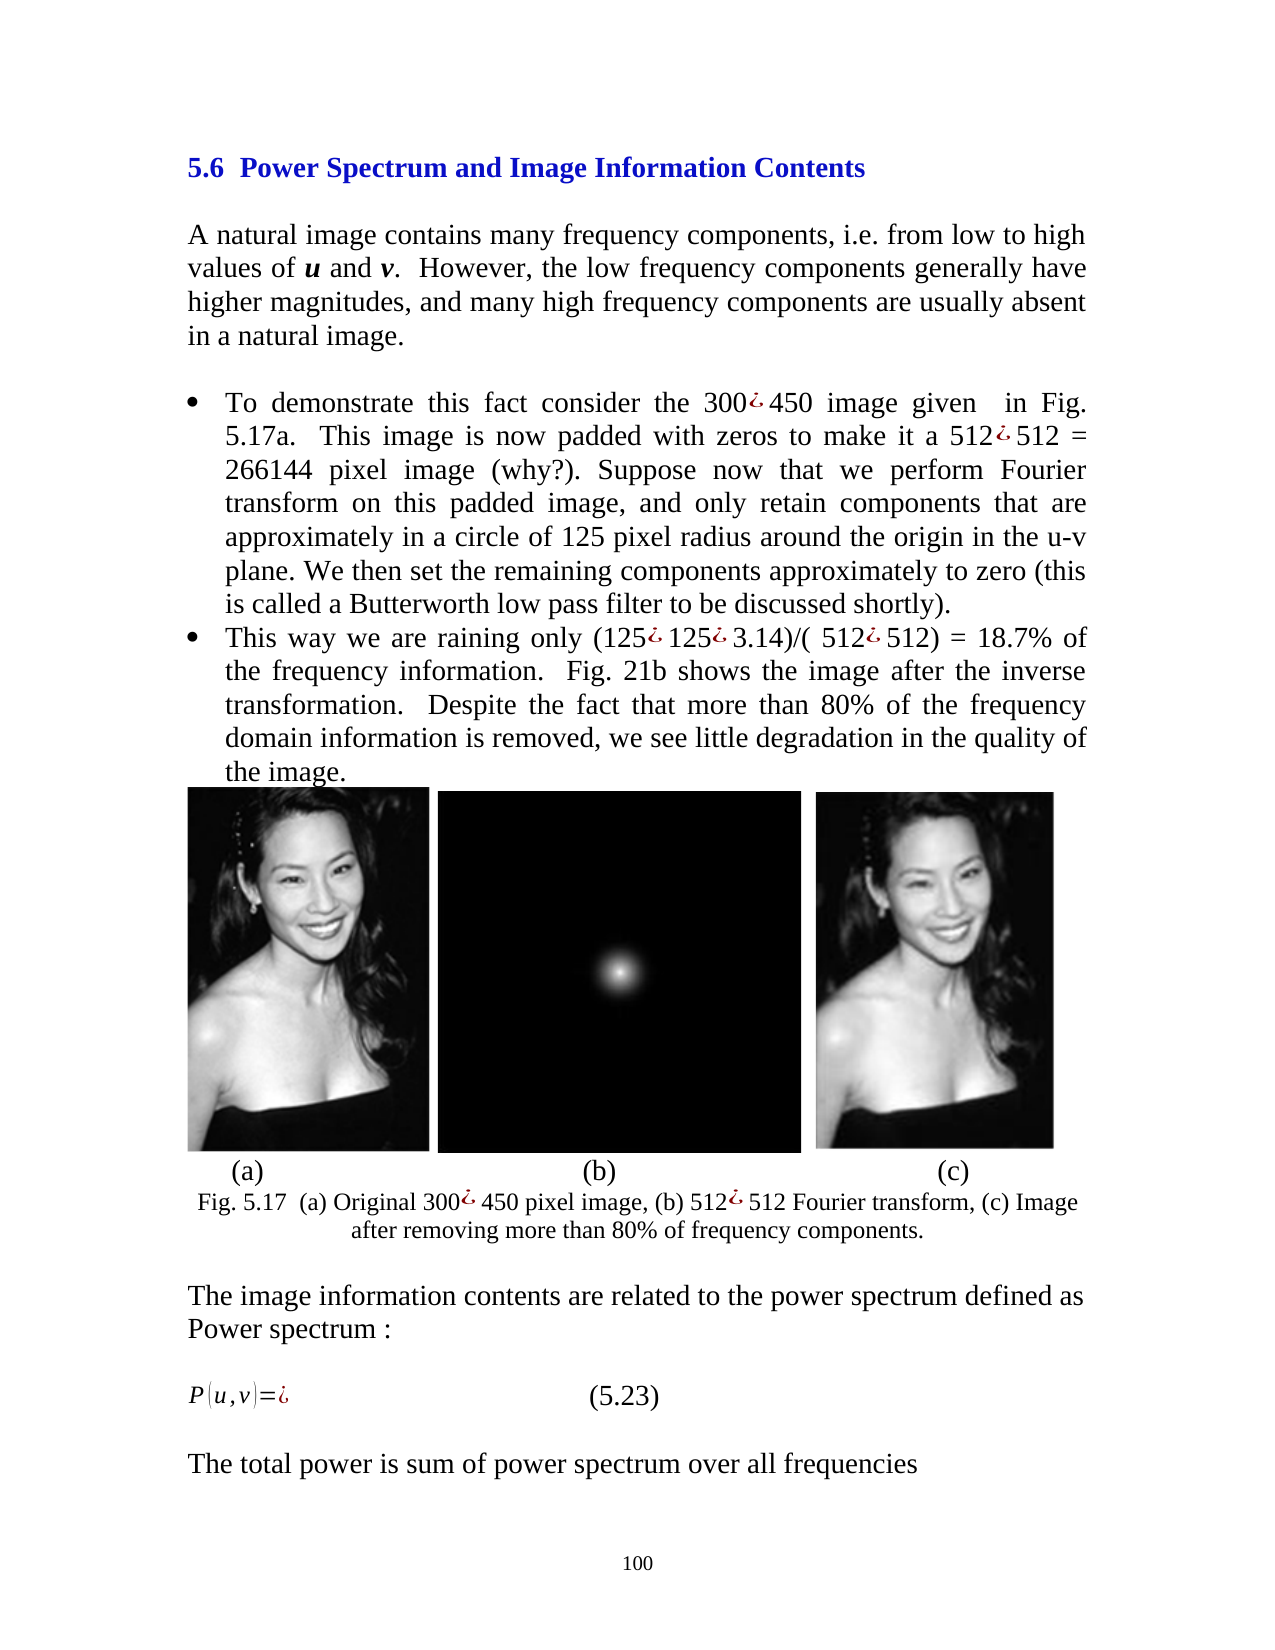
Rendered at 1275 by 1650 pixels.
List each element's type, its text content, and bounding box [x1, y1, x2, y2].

text (a) (b) (c) [187, 1153, 1087, 1186]
text Fig. 5.17 (a) Original 300450 pixel image, (b) 512512 Fourier transform, (c) Image after removing more than 80% of frequency components. [187, 1186, 1087, 1244]
text A natural image contains many frequency components, i.e. from low to high values of u and v. However, the low frequency components generally have higher magnitudes, and many high frequency components are usually absent in a natural image. [187, 217, 1087, 351]
text Power spectrum : [187, 1311, 1087, 1345]
picture [815, 792, 1058, 1153]
text The total power is sum of power spectrum over all frequencies [187, 1446, 1087, 1480]
list To demonstrate this fact consider the 300450 image given in Fig. 5.17a. This image is now padded with zeros to make it a 512512 = 266144 pixel image (why?). Suppose now that we perform Fourier transform on this padded image, and only retain components that are approximately in a circle of 125 pixel radius around the origin in the u-v plane. We then set the remaining components approximately to zero (this is called a Butterworth low pass filter to be discussed shortly). [187, 385, 1087, 620]
text (5.23) [187, 1378, 1087, 1413]
text The image information contents are related to the power spectrum defined as [187, 1278, 1087, 1311]
picture [187, 787, 431, 1153]
list Power Spectrum and Image Information Contents [187, 150, 1087, 183]
picture [437, 791, 802, 1153]
list This way we are raining only (1251253.14)/( 512512) = 18.7% of the frequency information. Fig. 21b shows the image after the inverse transformation. Despite the fact that more than 80% of the frequency domain information is removed, we see little degradation in the quality of the image. [187, 620, 1087, 787]
